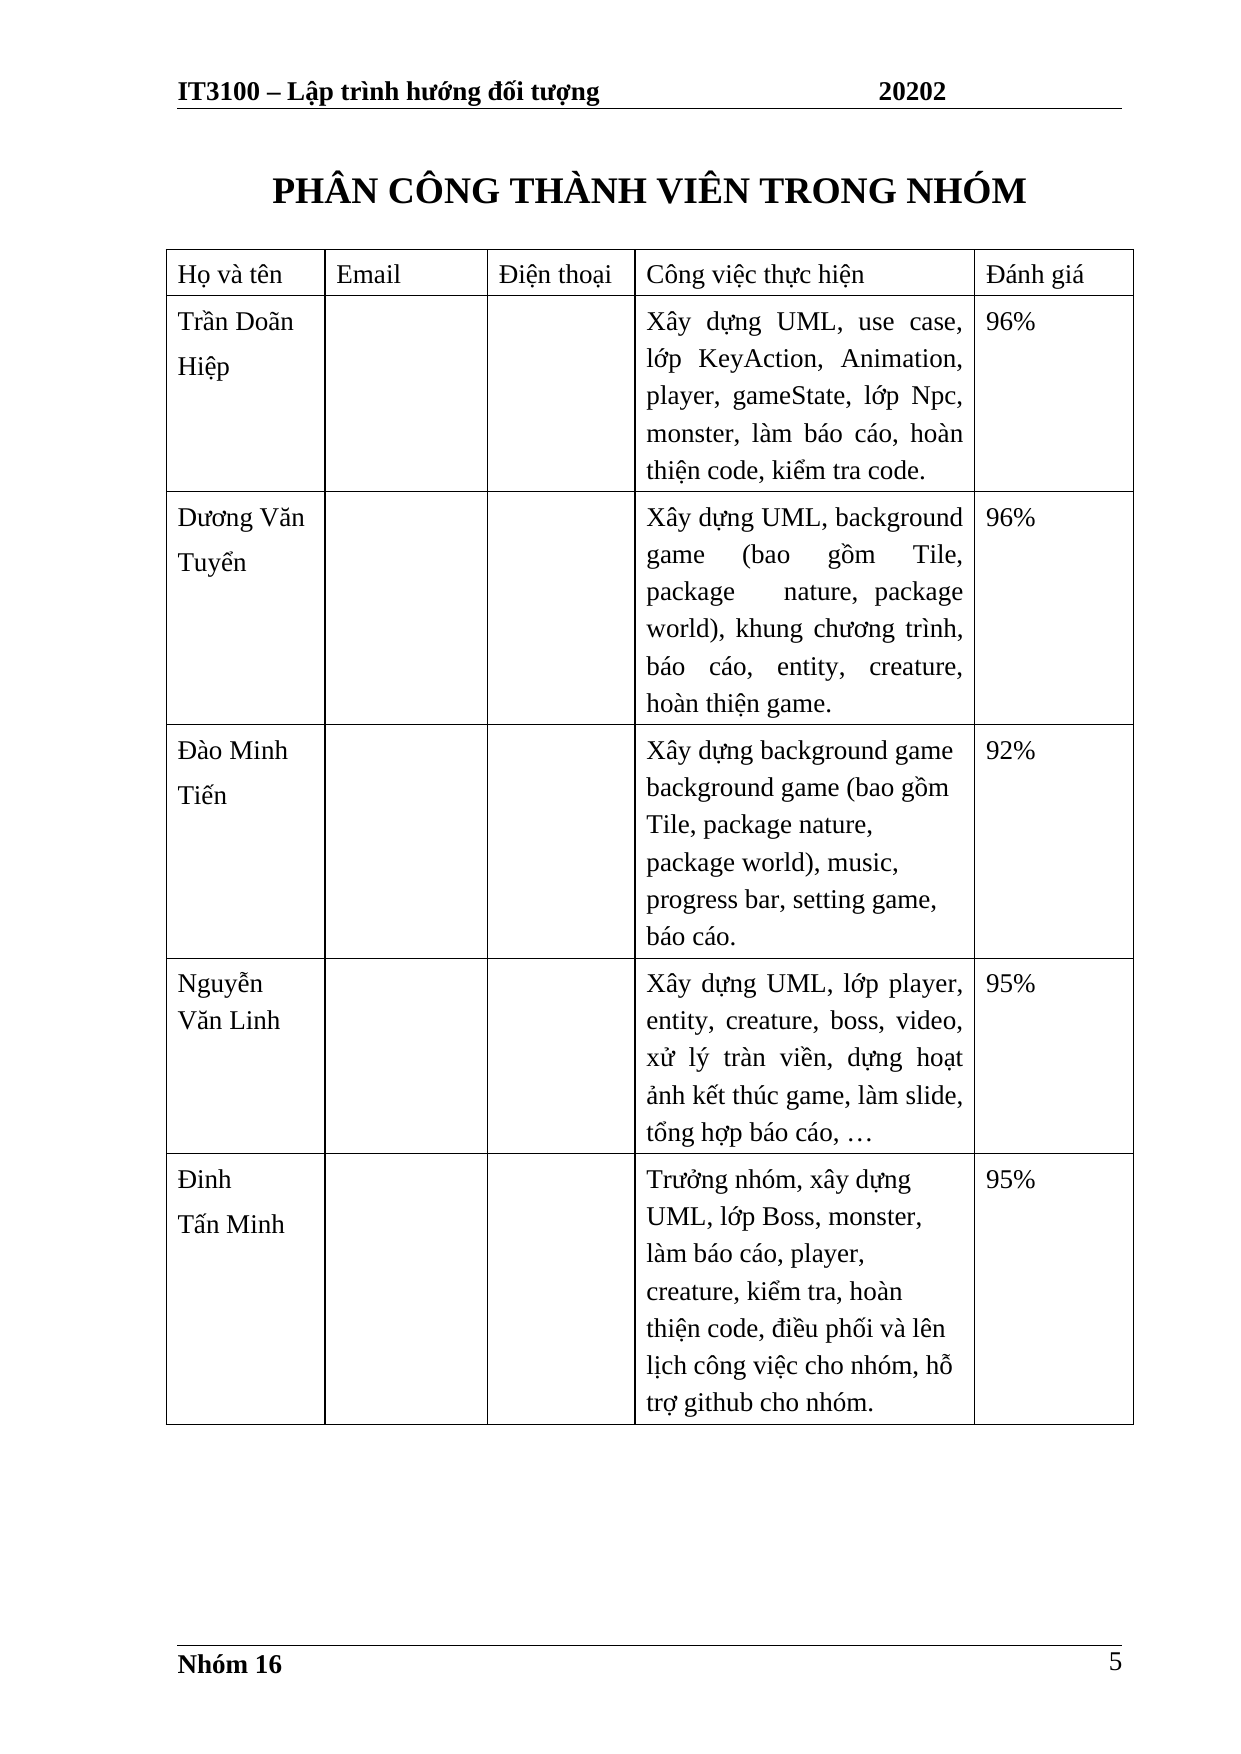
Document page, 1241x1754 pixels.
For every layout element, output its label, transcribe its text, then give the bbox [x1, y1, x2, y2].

table_header Họ và tên [167, 250, 324, 295]
table_cell 96% [975, 492, 1133, 724]
table_cell [326, 296, 487, 491]
table_header Điện thoại [488, 250, 634, 295]
table_cell [488, 1154, 634, 1424]
table_cell Đào Minh Tiến [167, 725, 324, 957]
table_cell [326, 725, 487, 957]
table_cell [326, 959, 487, 1153]
table_cell [326, 492, 487, 724]
table_cell Xây dựng background game background game (bao gồm Tile, package nature, package world), music, progress bar, setting game, báo cáo. [636, 725, 974, 957]
table_cell 95% [975, 959, 1133, 1153]
table_cell Xây dựng UML, background game (bao gồm Tile, package nature, package world), khung chương trình, báo cáo, entity, creature, hoàn thiện game. [636, 492, 974, 724]
table_header Đánh giá [975, 250, 1133, 295]
table_cell Xây dựng UML, use case, lớp KeyAction, Animation, player, gameState, lớp Npc, monster, làm báo cáo, hoàn thiện code, kiểm tra code. [636, 296, 974, 491]
table_cell Xây dựng UML, lớp player, entity, creature, boss, video, xử lý tràn viền, dựng hoạt ảnh kết thúc game, làm slide, tổng hợp báo cáo, … [636, 959, 974, 1153]
table_cell [488, 296, 634, 491]
table_cell Trần Doãn Hiệp [167, 296, 324, 491]
table_cell 92% [975, 725, 1133, 957]
table_cell Nguyễn Văn Linh [167, 959, 324, 1153]
table_cell Trưởng nhóm, xây dựng UML, lớp Boss, monster, làm báo cáo, player, creature, kiểm tra, hoàn thiện code, điều phối và lên lịch công việc cho nhóm, hỗ trợ github cho nhóm. [636, 1154, 974, 1424]
table_cell [326, 1154, 487, 1424]
text PHÂN CÔNG THÀNH VIÊN TRONG NHÓM [177, 168, 1122, 211]
table_header Công việc thực hiện [636, 250, 974, 295]
table_cell Đinh Tấn Minh [167, 1154, 324, 1424]
table_cell 96% [975, 296, 1133, 491]
table_cell Dương Văn Tuyển [167, 492, 324, 724]
table_cell 95% [975, 1154, 1133, 1424]
table_cell [488, 492, 634, 724]
table_cell [488, 959, 634, 1153]
table_header Email [326, 250, 487, 295]
table_cell [488, 725, 634, 957]
